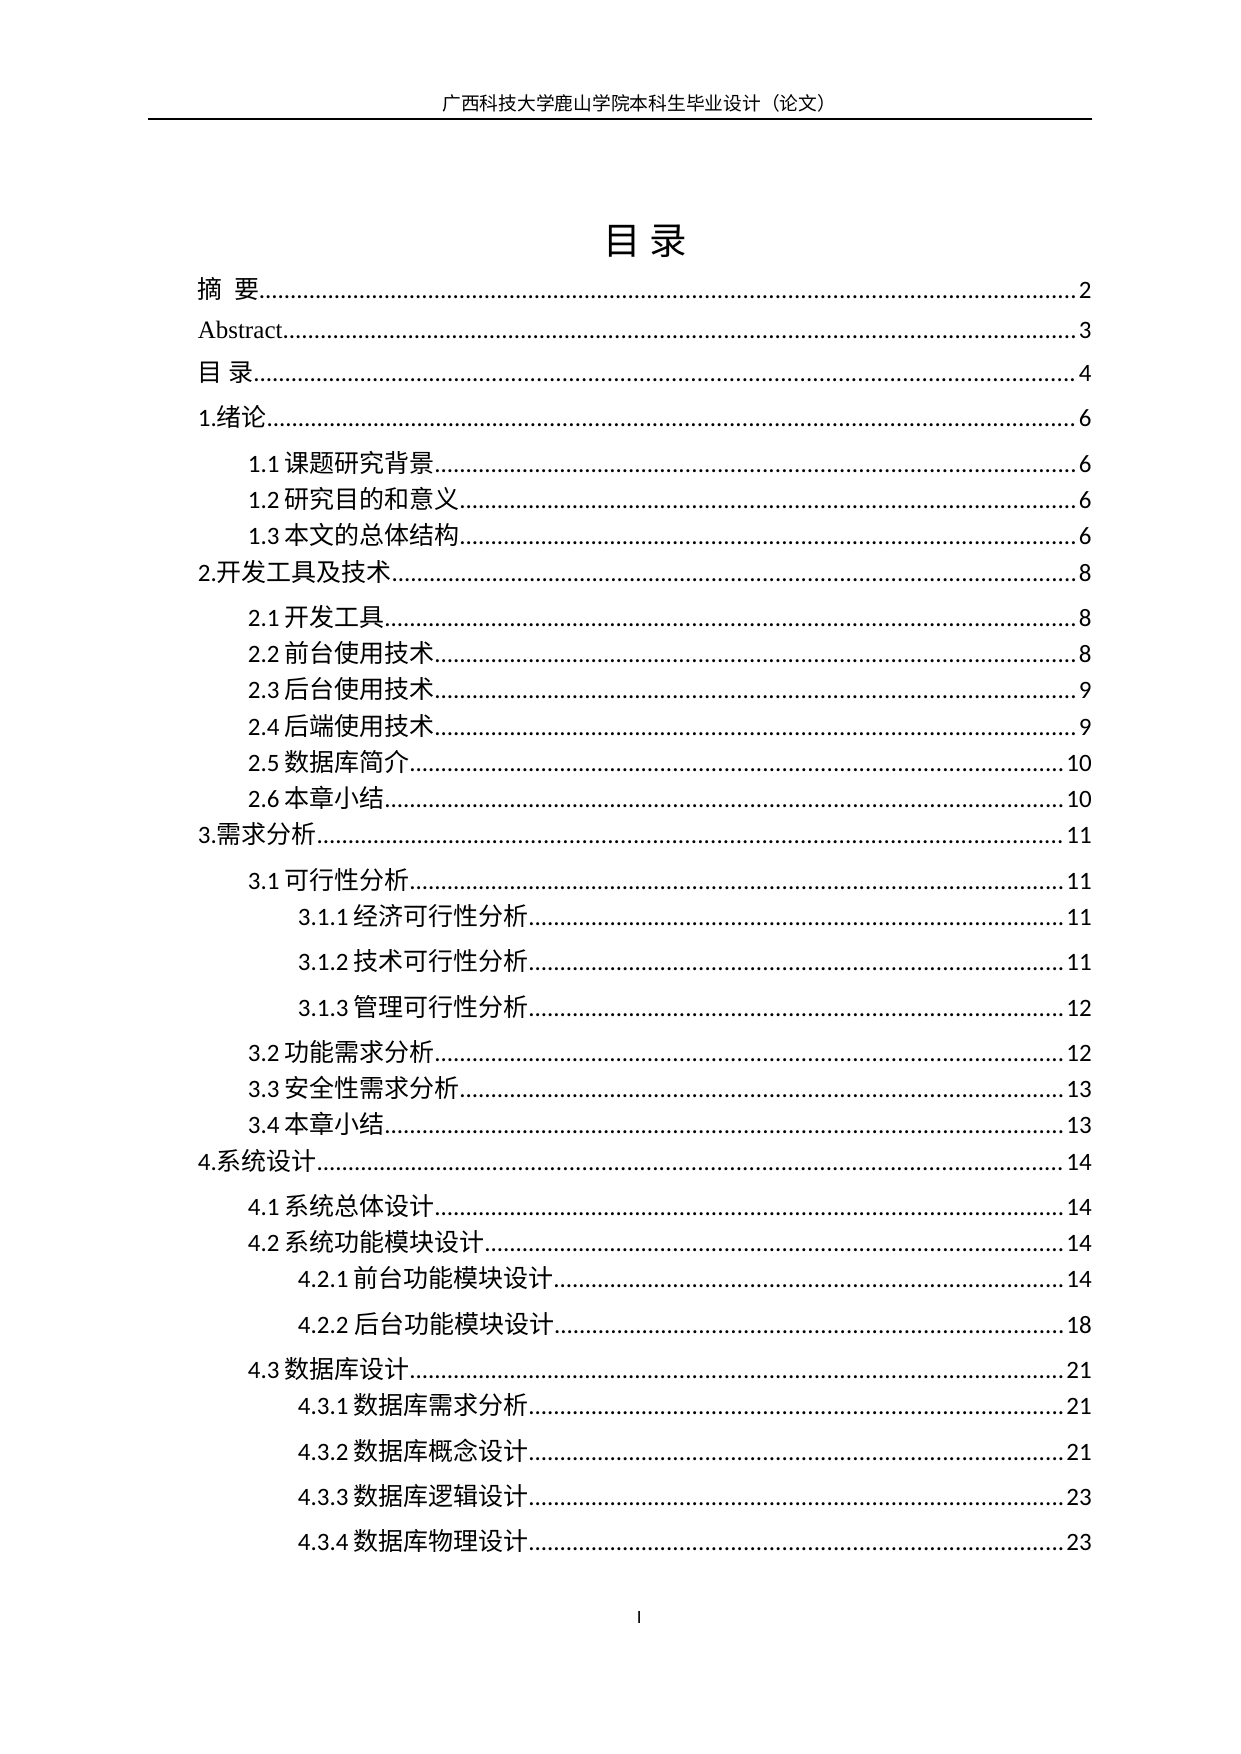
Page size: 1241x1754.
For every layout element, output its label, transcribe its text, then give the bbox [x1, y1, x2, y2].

text 4.2.1前台功能模块设计 14 [248, 1259, 1092, 1295]
text 4.1系统总体设计 14 [198, 1186, 1092, 1223]
text 2.2前台使用技术 8 [198, 633, 1092, 670]
text 1.2研究目的和意义 6 [198, 479, 1092, 516]
text 1.3本文的总体结构 6 [198, 516, 1092, 552]
subtitle 目 录 [148, 211, 1092, 265]
text 4.3.4数据库物理设计 23 [248, 1522, 1092, 1558]
text 2.4后端使用技术 9 [198, 706, 1092, 742]
text 3.1.3管理可行性分析 12 [248, 987, 1092, 1023]
text 4.系统设计 14 [148, 1141, 1092, 1177]
text 2.1开发工具 8 [198, 597, 1092, 633]
text Abstract 3 [148, 314, 1092, 345]
text 摘 要 2 [148, 269, 1092, 305]
text 4.2系统功能模块设计 14 [198, 1223, 1092, 1259]
text 4.3.3数据库逻辑设计 23 [248, 1476, 1092, 1513]
text 3.需求分析 11 [148, 815, 1092, 851]
text 2.6本章小结 10 [198, 778, 1092, 815]
text 4.2.2 后台功能模块设计 18 [248, 1304, 1092, 1340]
text 4.3.1数据库需求分析 21 [248, 1386, 1092, 1422]
text 2.3后台使用技术 9 [198, 670, 1092, 706]
text 3.1可行性分析 11 [198, 860, 1092, 896]
text 4.3数据库设计 21 [198, 1349, 1092, 1386]
text 目 录 4 [148, 353, 1092, 389]
text 3.1.1经济可行性分析 11 [248, 896, 1092, 933]
text 1.1课题研究背景 6 [198, 443, 1092, 479]
text 3.3安全性需求分析 13 [198, 1068, 1092, 1105]
text 3.1.2技术可行性分析 11 [248, 942, 1092, 978]
text 2.5数据库简介 10 [198, 742, 1092, 778]
text 1.绪论 6 [148, 398, 1092, 434]
text 4.3.2数据库概念设计 21 [248, 1431, 1092, 1467]
text 3.2功能需求分析 12 [198, 1032, 1092, 1068]
text 3.4本章小结 13 [198, 1105, 1092, 1141]
text 2.开发工具及技术 8 [148, 552, 1092, 588]
